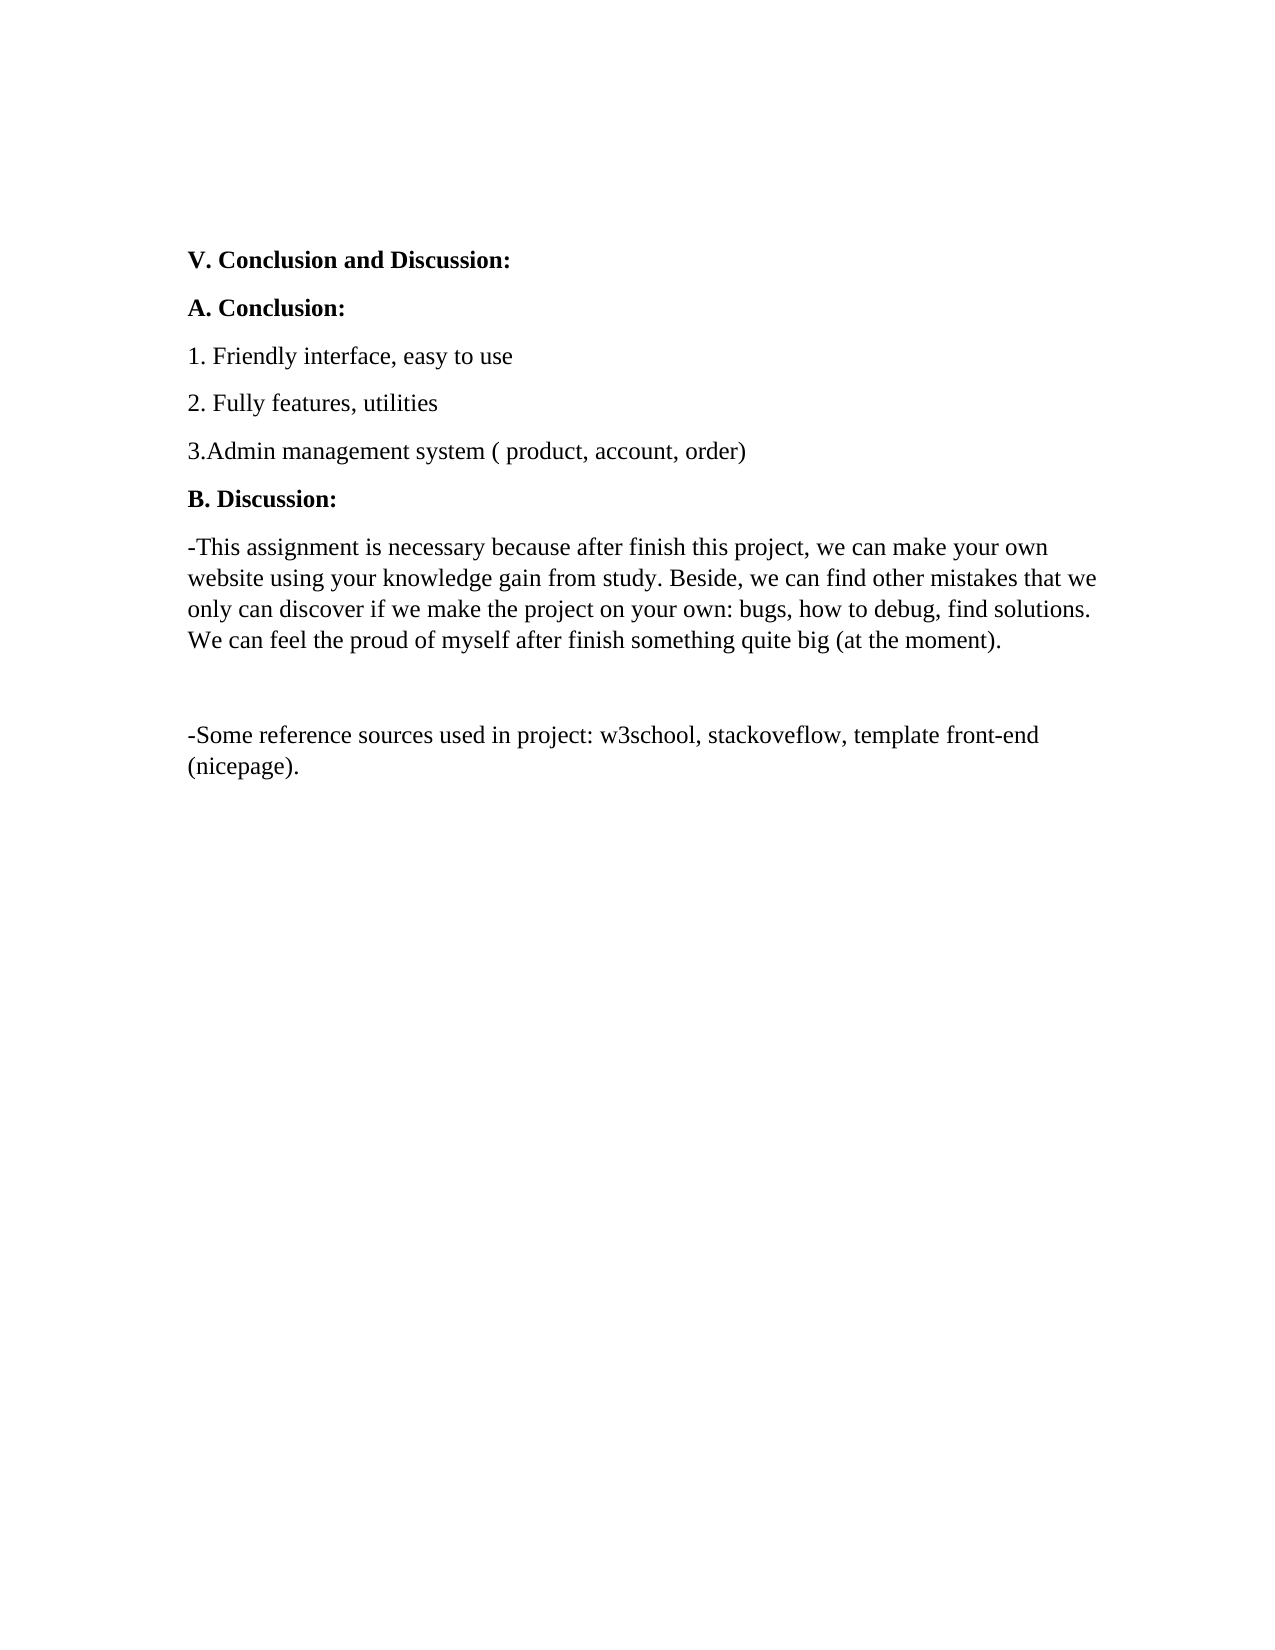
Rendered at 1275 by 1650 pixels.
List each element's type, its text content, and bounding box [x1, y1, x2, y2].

text -This assignment is necessary because after finish this project, we can make your own website using your knowledge gain from study. Beside, we can find other mistakes that we only can discover if we make the project on your own: bugs, how to debug, find solutions. We can feel the proud of myself after finish something quite big (at the moment). [187, 532, 1125, 653]
text 1. Friendly interface, easy to use [187, 341, 1125, 369]
text B. Discussion: [187, 484, 1125, 513]
text 2. Fully features, utilities [187, 388, 1125, 417]
text -Some reference sources used in project: w3school, stackoveflow, template front-end (nicepage). [187, 720, 1125, 780]
text A. Conclusion: [187, 293, 1125, 322]
text V. Conclusion and Discussion: [187, 245, 1125, 274]
text 3.Admin management system ( product, account, order) [187, 436, 1125, 465]
